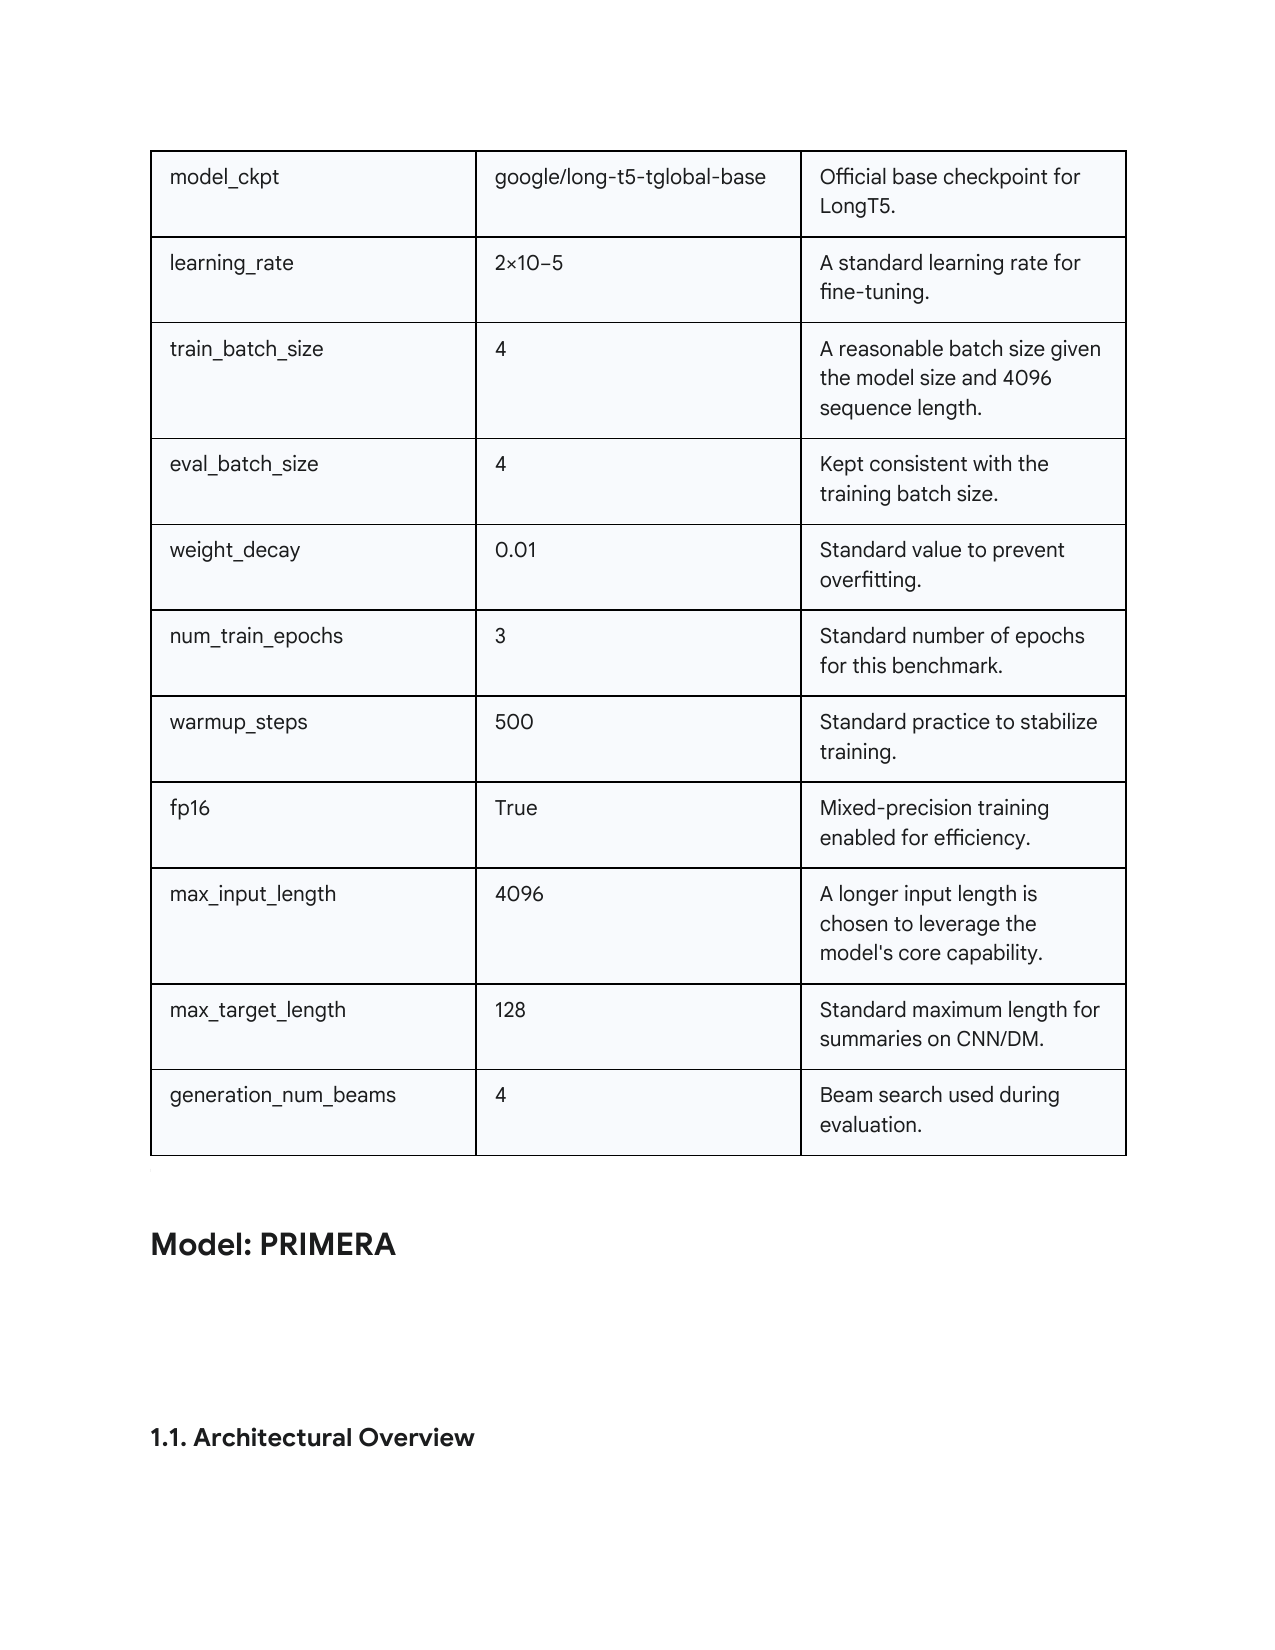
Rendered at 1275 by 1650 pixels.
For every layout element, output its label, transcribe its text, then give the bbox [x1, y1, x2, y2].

table_cell google/long-t5-tglobal-base [477, 152, 800, 236]
subtitle 1.1. Architectural Overview [150, 1422, 1125, 1453]
table_cell True [477, 783, 800, 867]
table_cell Standard maximum length for summaries on CNN/DM. [802, 985, 1125, 1069]
table_cell 0.01 [477, 525, 800, 609]
table_cell 4 [477, 439, 800, 523]
table_cell max_target_length [152, 985, 475, 1069]
table_cell num_train_epochs [152, 611, 475, 695]
table_cell warmup_steps [152, 697, 475, 781]
table_cell 4 [477, 323, 800, 437]
table_cell fp16 [152, 783, 475, 867]
table_cell Kept consistent with the training batch size. [802, 439, 1125, 523]
table_cell A reasonable batch size given the model size and 4096 sequence length. [802, 323, 1125, 437]
table_cell Official base checkpoint for LongT5. [802, 152, 1125, 236]
table_cell 128 [477, 985, 800, 1069]
table_cell weight_decay [152, 525, 475, 609]
table_cell Mixed-precision training enabled for efficiency. [802, 783, 1125, 867]
table_cell Standard practice to stabilize training. [802, 697, 1125, 781]
table_cell 4 [477, 1070, 800, 1155]
table_cell Beam search used during evaluation. [802, 1070, 1125, 1155]
table_cell train_batch_size [152, 323, 475, 437]
table_cell 2×10−5 [477, 238, 800, 322]
table_cell generation_num_beams [152, 1070, 475, 1155]
table_cell max_input_length [152, 869, 475, 983]
table_cell A standard learning rate for fine-tuning. [802, 238, 1125, 322]
table_cell model_ckpt [152, 152, 475, 236]
table_cell A longer input length is chosen to leverage the model's core capability. [802, 869, 1125, 983]
table_cell 3 [477, 611, 800, 695]
table_cell 4096 [477, 869, 800, 983]
table_cell Standard value to prevent overfitting. [802, 525, 1125, 609]
table_cell learning_rate [152, 238, 475, 322]
table_cell Standard number of epochs for this benchmark. [802, 611, 1125, 695]
table_cell 500 [477, 697, 800, 781]
subtitle Model: PRIMERA [150, 1226, 1125, 1265]
table_cell eval_batch_size [152, 439, 475, 523]
